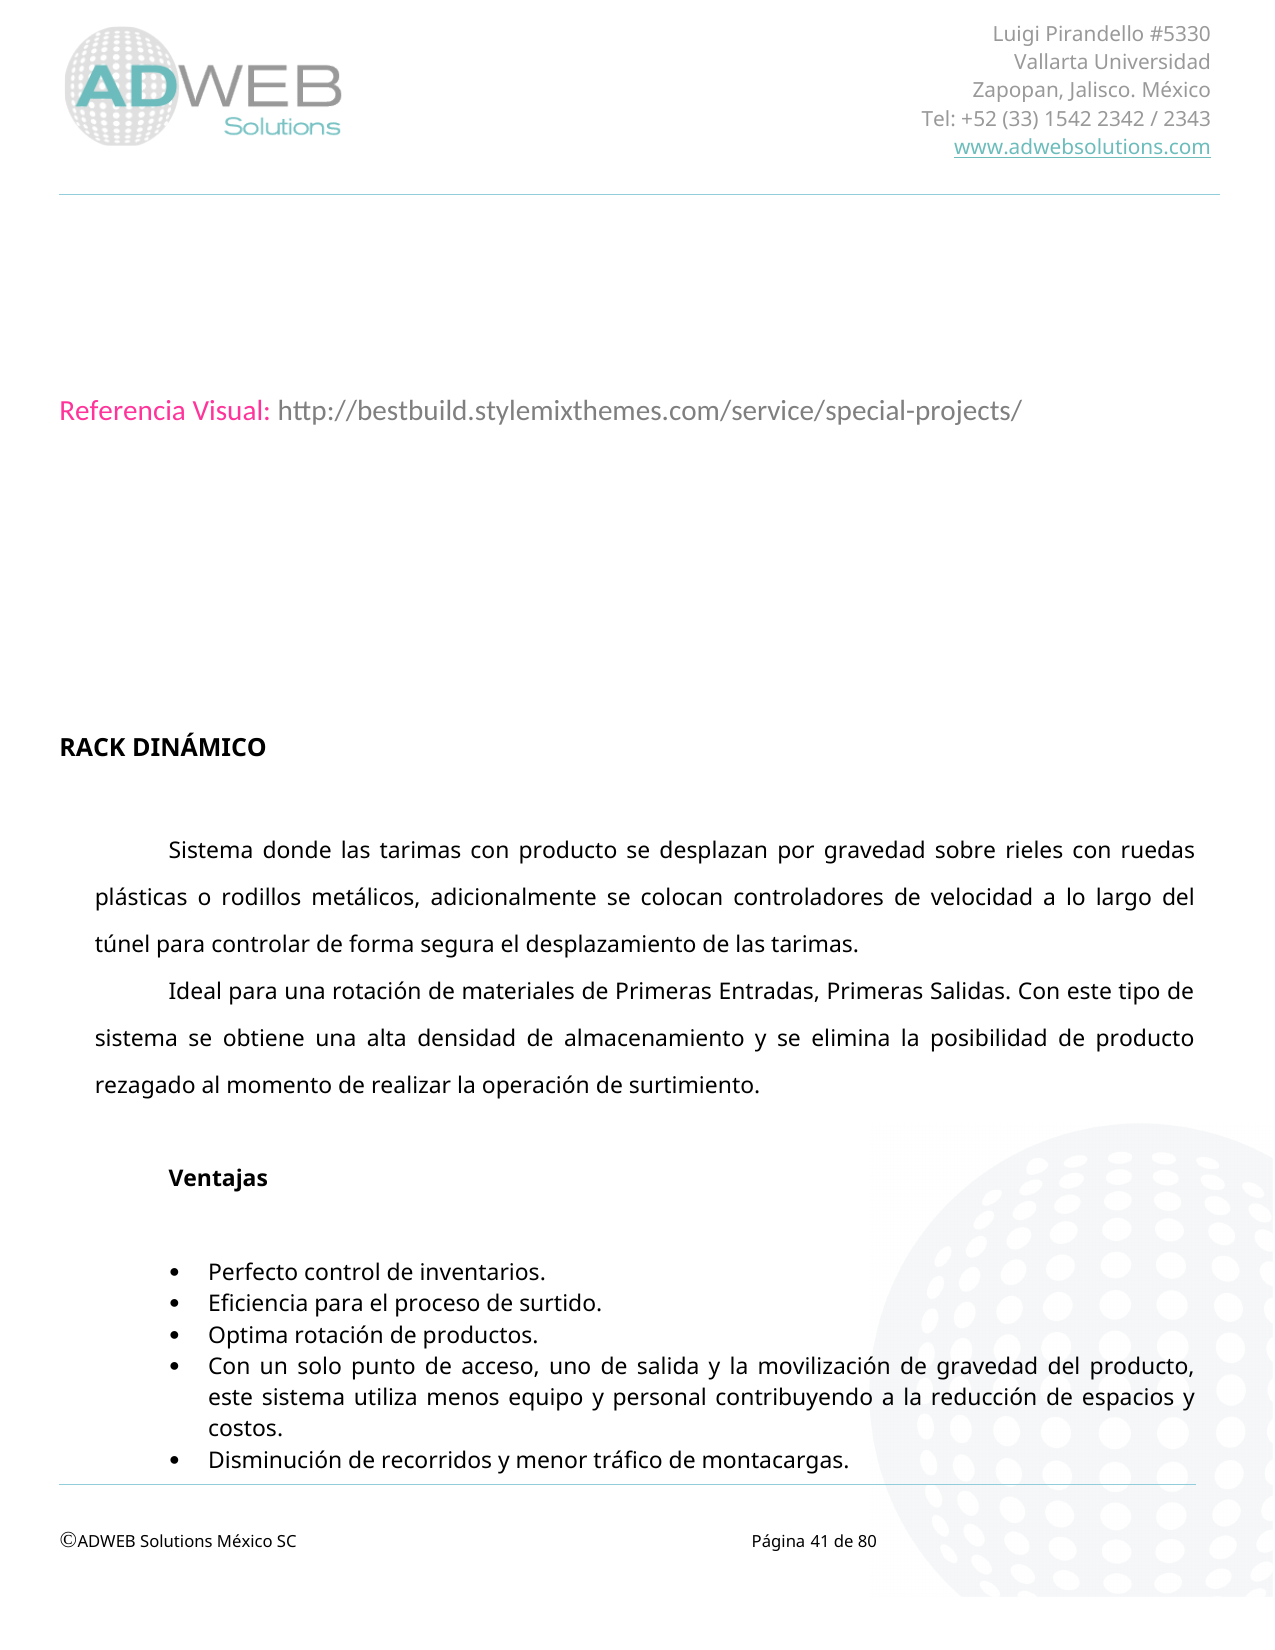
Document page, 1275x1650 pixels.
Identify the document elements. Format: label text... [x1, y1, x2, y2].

text Ventajas [94, 1162, 1196, 1193]
list Disminución de recorridos y menor tráfico de montacargas. [170, 1443, 1196, 1475]
text Referencia Visual: http://bestbuild.stylemixthemes.com/service/special-projects/ [59, 392, 1196, 427]
picture [869, 1123, 1273, 1597]
list Optima rotación de productos. [170, 1318, 1196, 1350]
list Eficiencia para el proceso de surtido. [170, 1287, 1196, 1318]
list Perfecto control de inventarios. [170, 1256, 1196, 1287]
list Con un solo punto de acceso, uno de salida y la movilización de gravedad del producto, este sistema utiliza menos equipo y personal contribuyendo a la reducción de espacios y costos. [170, 1350, 1196, 1443]
text Sistema donde las tarimas con producto se desplazan por gravedad sobre rieles con ruedas plásticas o rodillos metálicos, adicionalmente se colocan controladores de velocidad a lo largo del túnel para controlar de forma segura el desplazamiento de las tarimas. [94, 834, 1196, 959]
subtitle RACK DINÁMICO [59, 730, 1196, 764]
picture [64, 26, 348, 145]
text Ideal para una rotación de materiales de Primeras Entradas, Primeras Salidas. Con este tipo de sistema se obtiene una alta densidad de almacenamiento y se elimina la posibilidad de producto rezagado al momento de realizar la operación de surtimiento. [94, 975, 1196, 1100]
